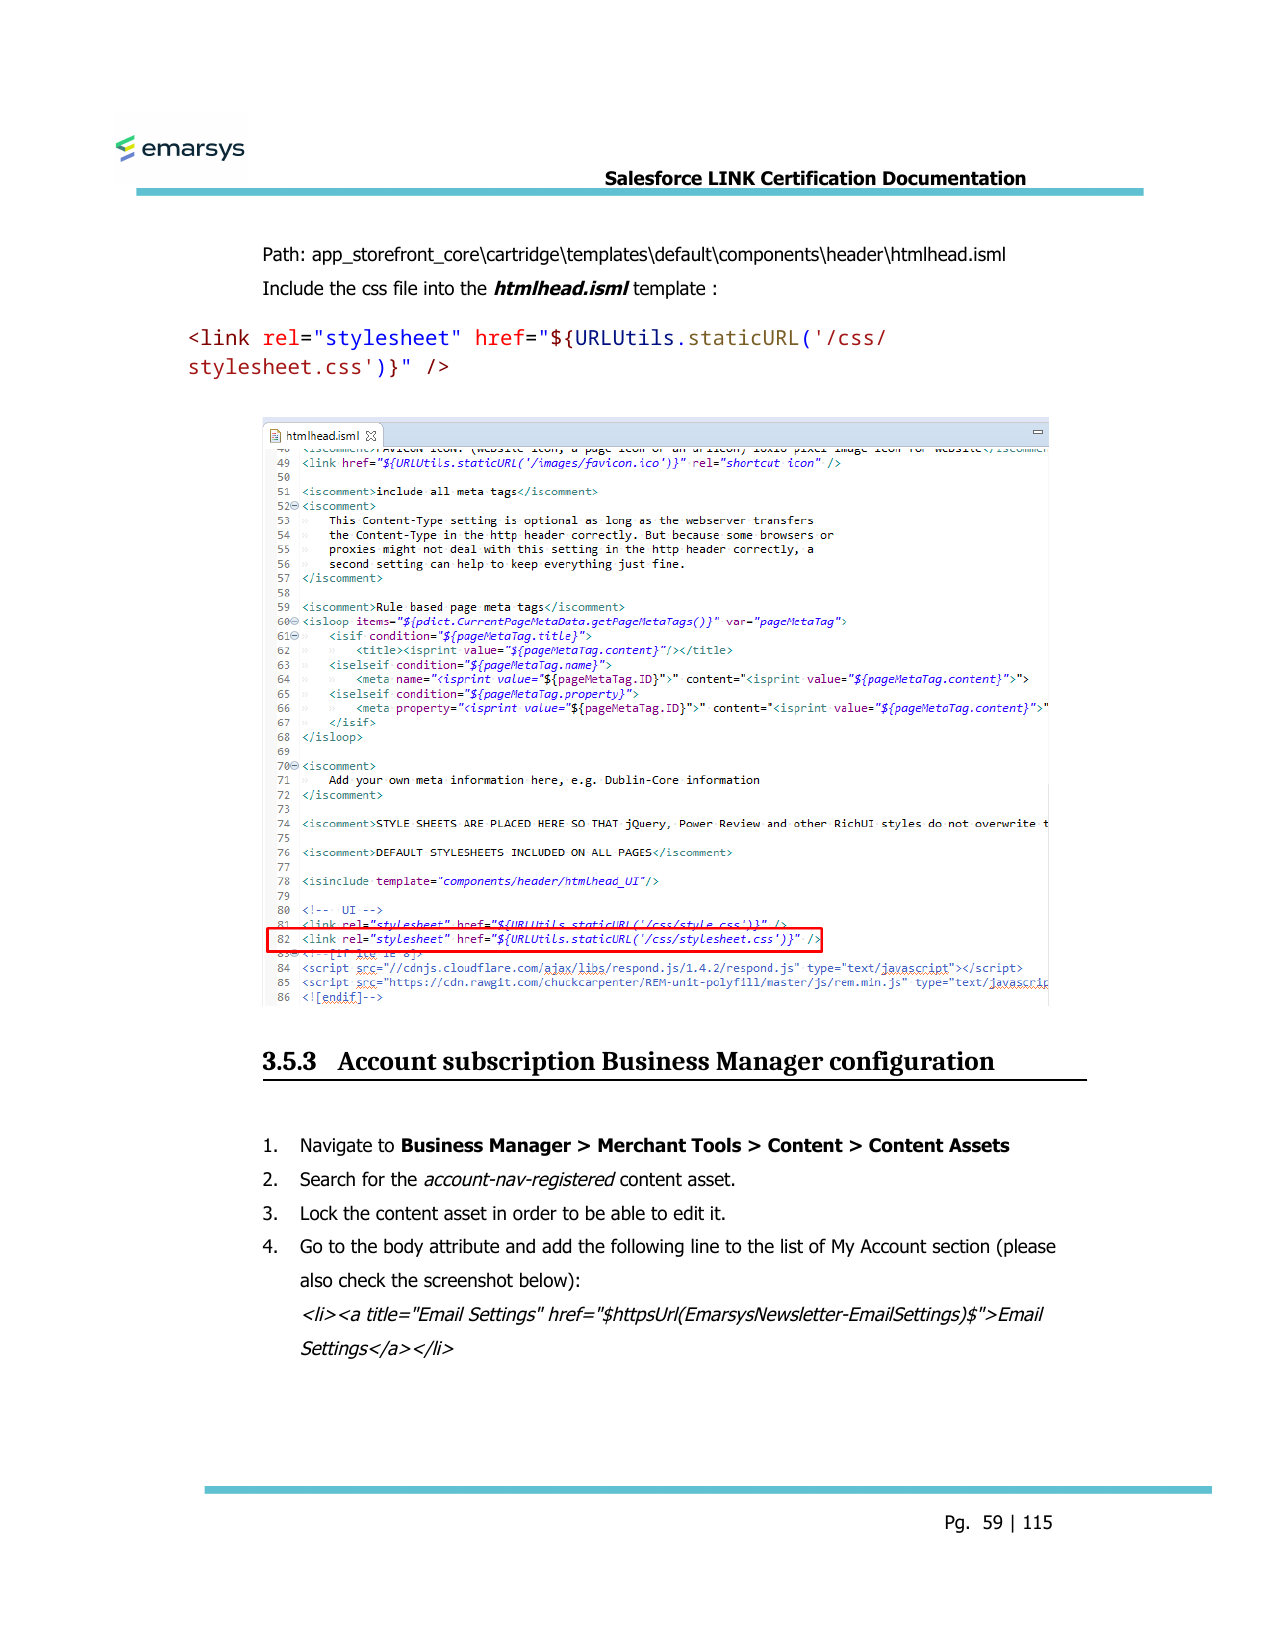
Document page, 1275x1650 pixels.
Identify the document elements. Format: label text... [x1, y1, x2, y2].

picture [204, 1486, 1212, 1494]
list Navigate to Business Manager > Merchant Tools > Content > Content Assets [262, 1134, 1087, 1156]
text Path: app_storefront_core\cartridge\templates\default\components\header\htmlhead.isml [187, 243, 1087, 266]
picture [113, 111, 247, 185]
picture [136, 188, 1144, 196]
text Include the css file into the htmlhead.isml template : [187, 277, 1087, 299]
list Search for the account-nav-registered content asset. [262, 1167, 1087, 1190]
list Lock the content asset in order to be able to edit it. [262, 1201, 1087, 1224]
subtitle Account subscription Business Manager configuration [262, 1046, 1087, 1081]
text <link rel="stylesheet" href="${URLUtils.staticURL('/css/stylesheet.css')}" /> [187, 323, 1087, 380]
list Go to the body attribute and add the following line to the list of My Account section (please also check the screenshot below): <li><a title="Email Settings" href="$httpsUrl(EmarsysNewsletter-EmailSettings)$">Email Settings</a></li> [262, 1235, 1087, 1359]
picture [262, 417, 1049, 1006]
